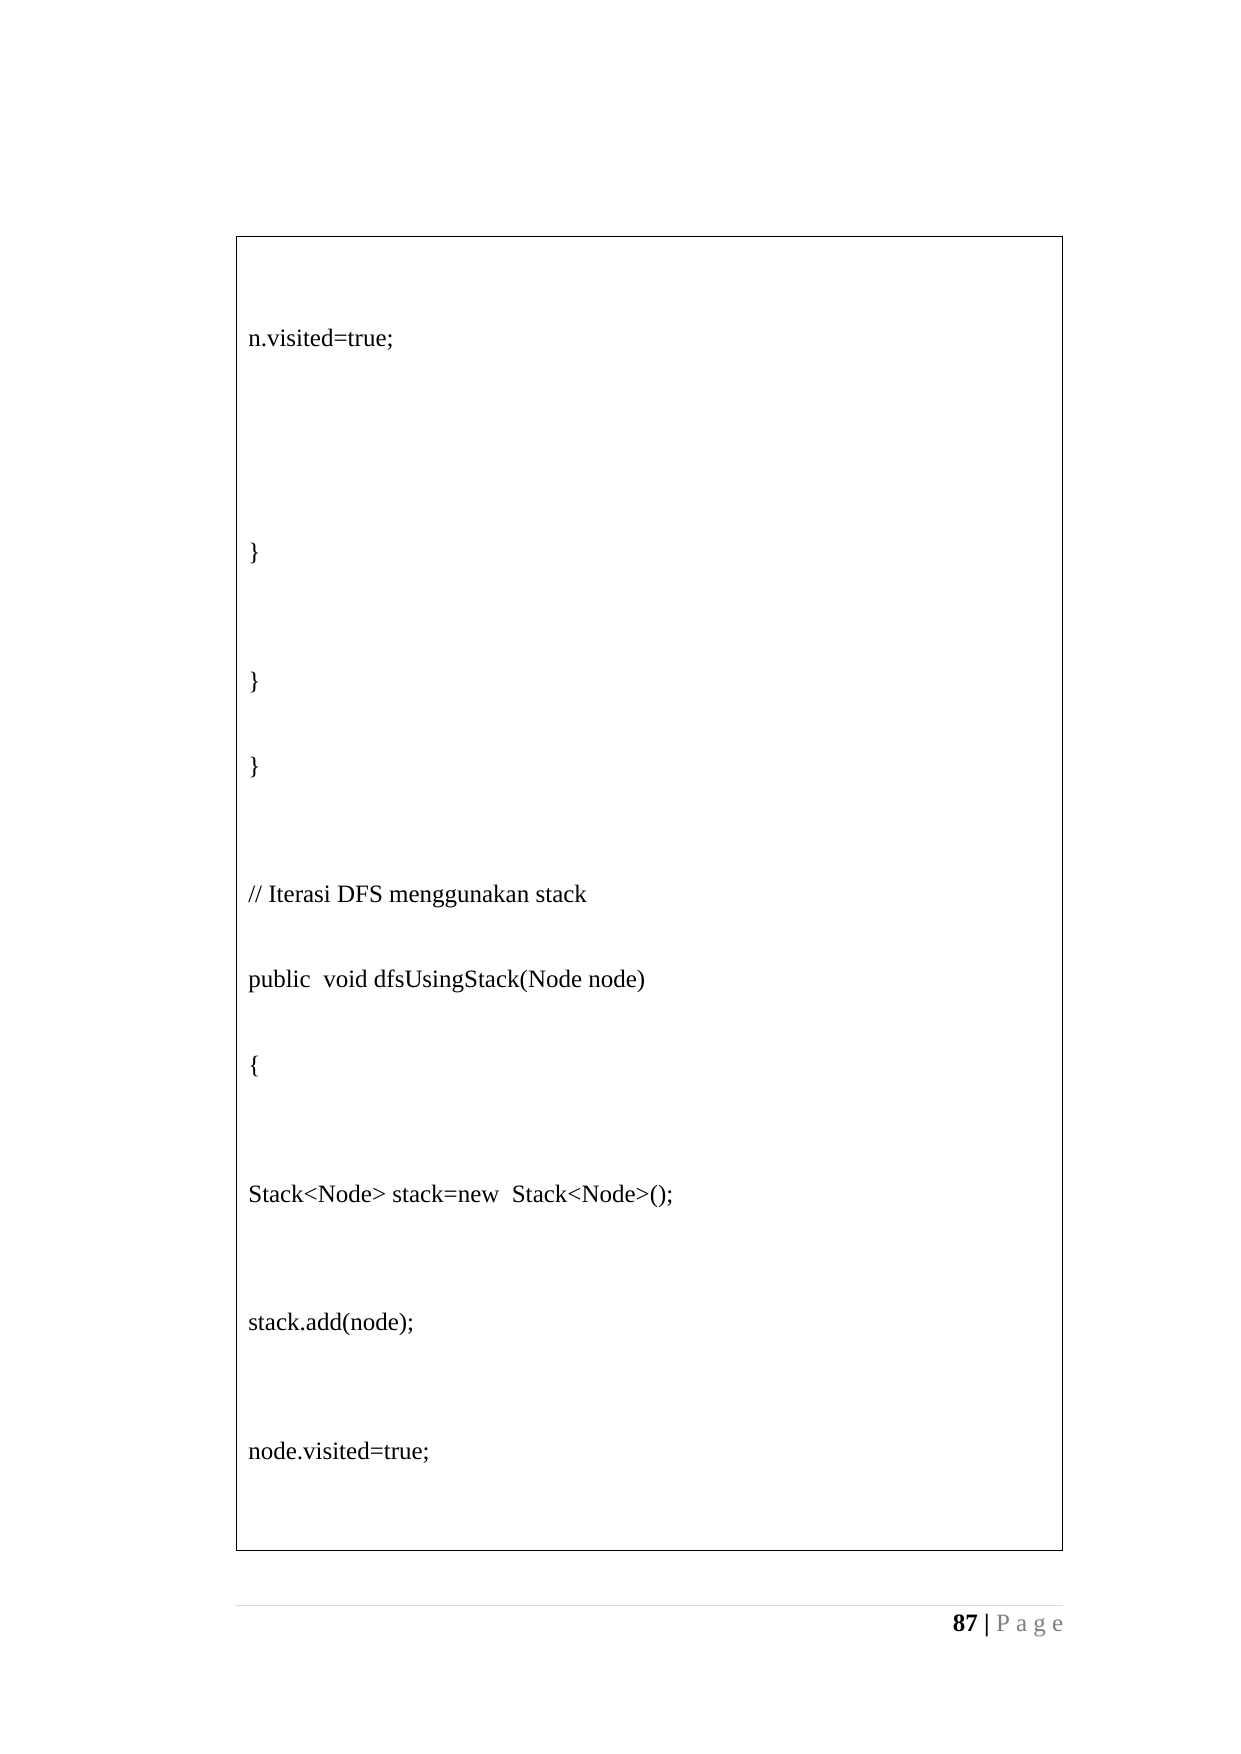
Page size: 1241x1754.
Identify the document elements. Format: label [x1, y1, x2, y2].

table_cell [237, 237, 1062, 1550]
